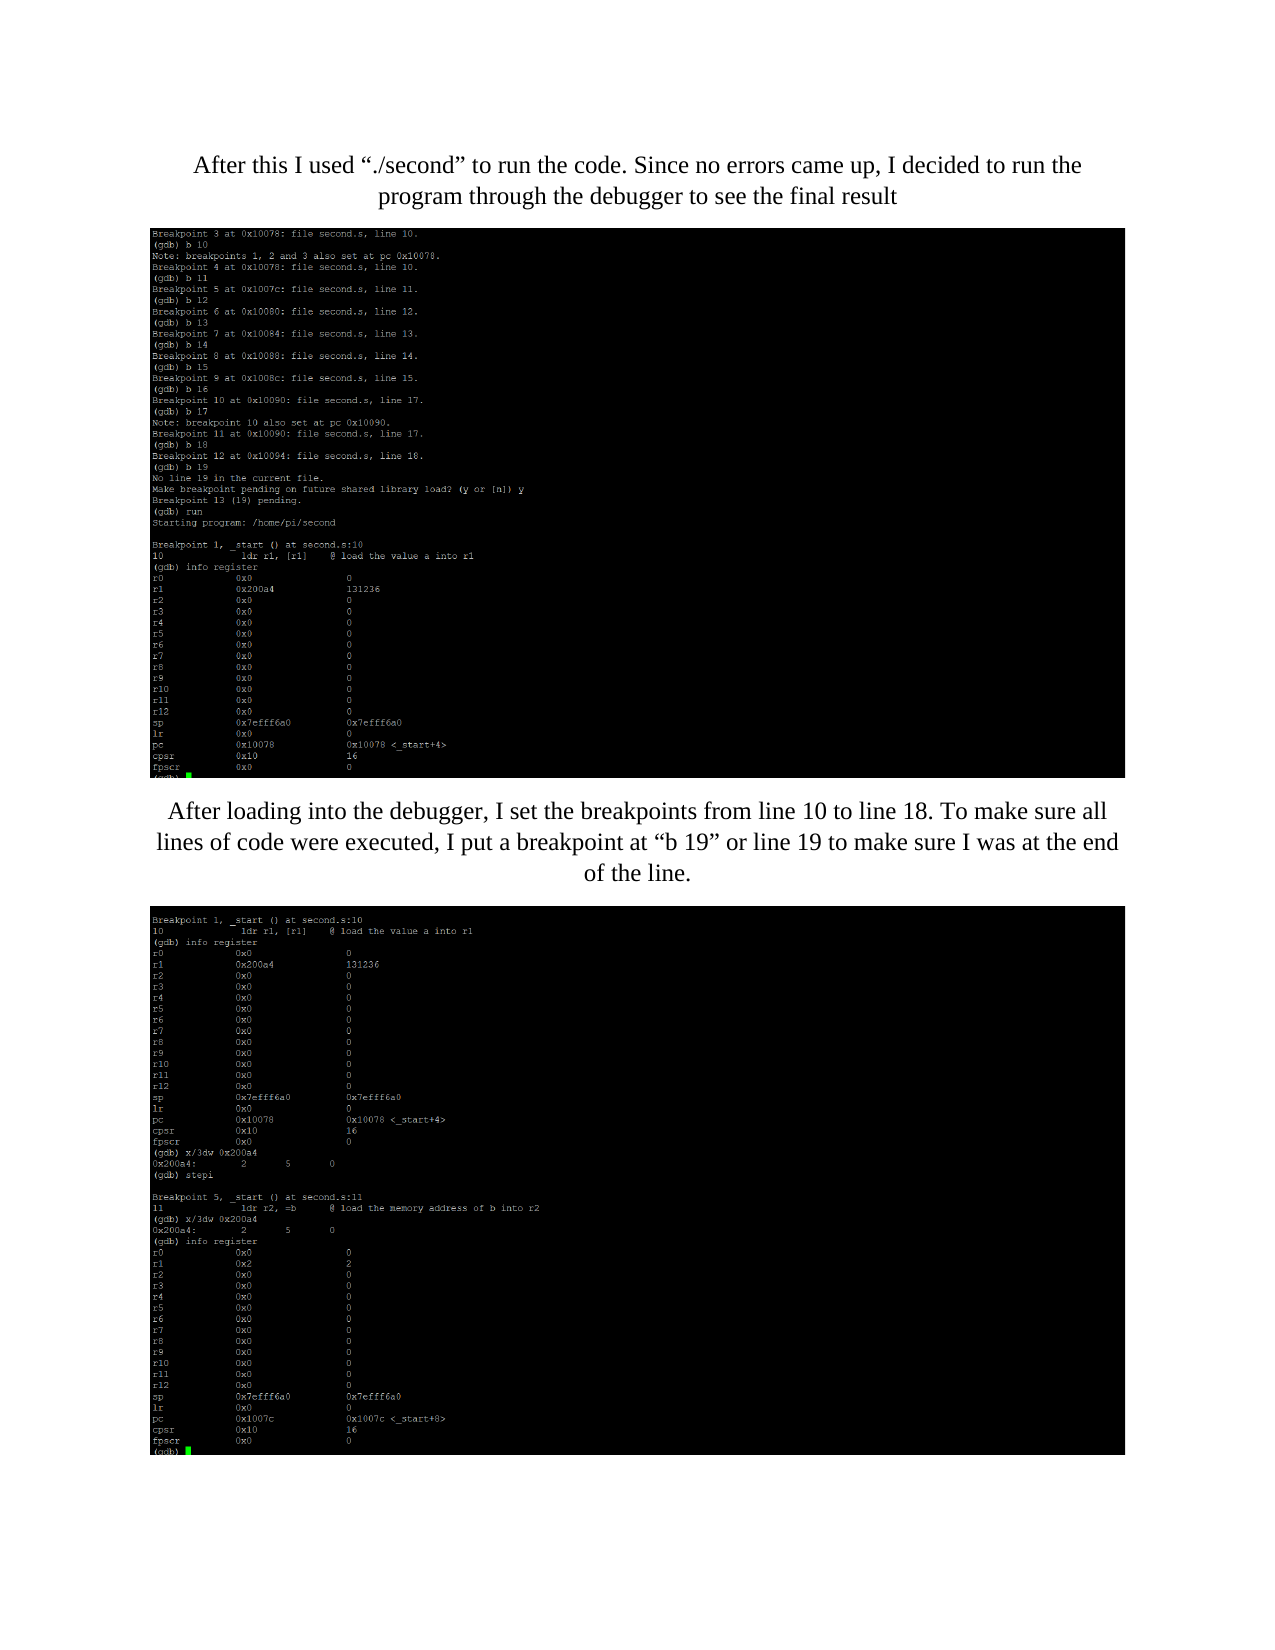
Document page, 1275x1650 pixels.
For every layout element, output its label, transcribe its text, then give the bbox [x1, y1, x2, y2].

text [150, 150, 1125, 210]
text After loading into the debugger, I set the breakpoints from line 10 to line 18. To make sure all lines of code were executed, I put a breakpoint at “b 19” or line 19 to make sure I was at the end of the line. [150, 796, 1125, 887]
picture [150, 906, 1125, 1455]
picture [150, 228, 1125, 778]
